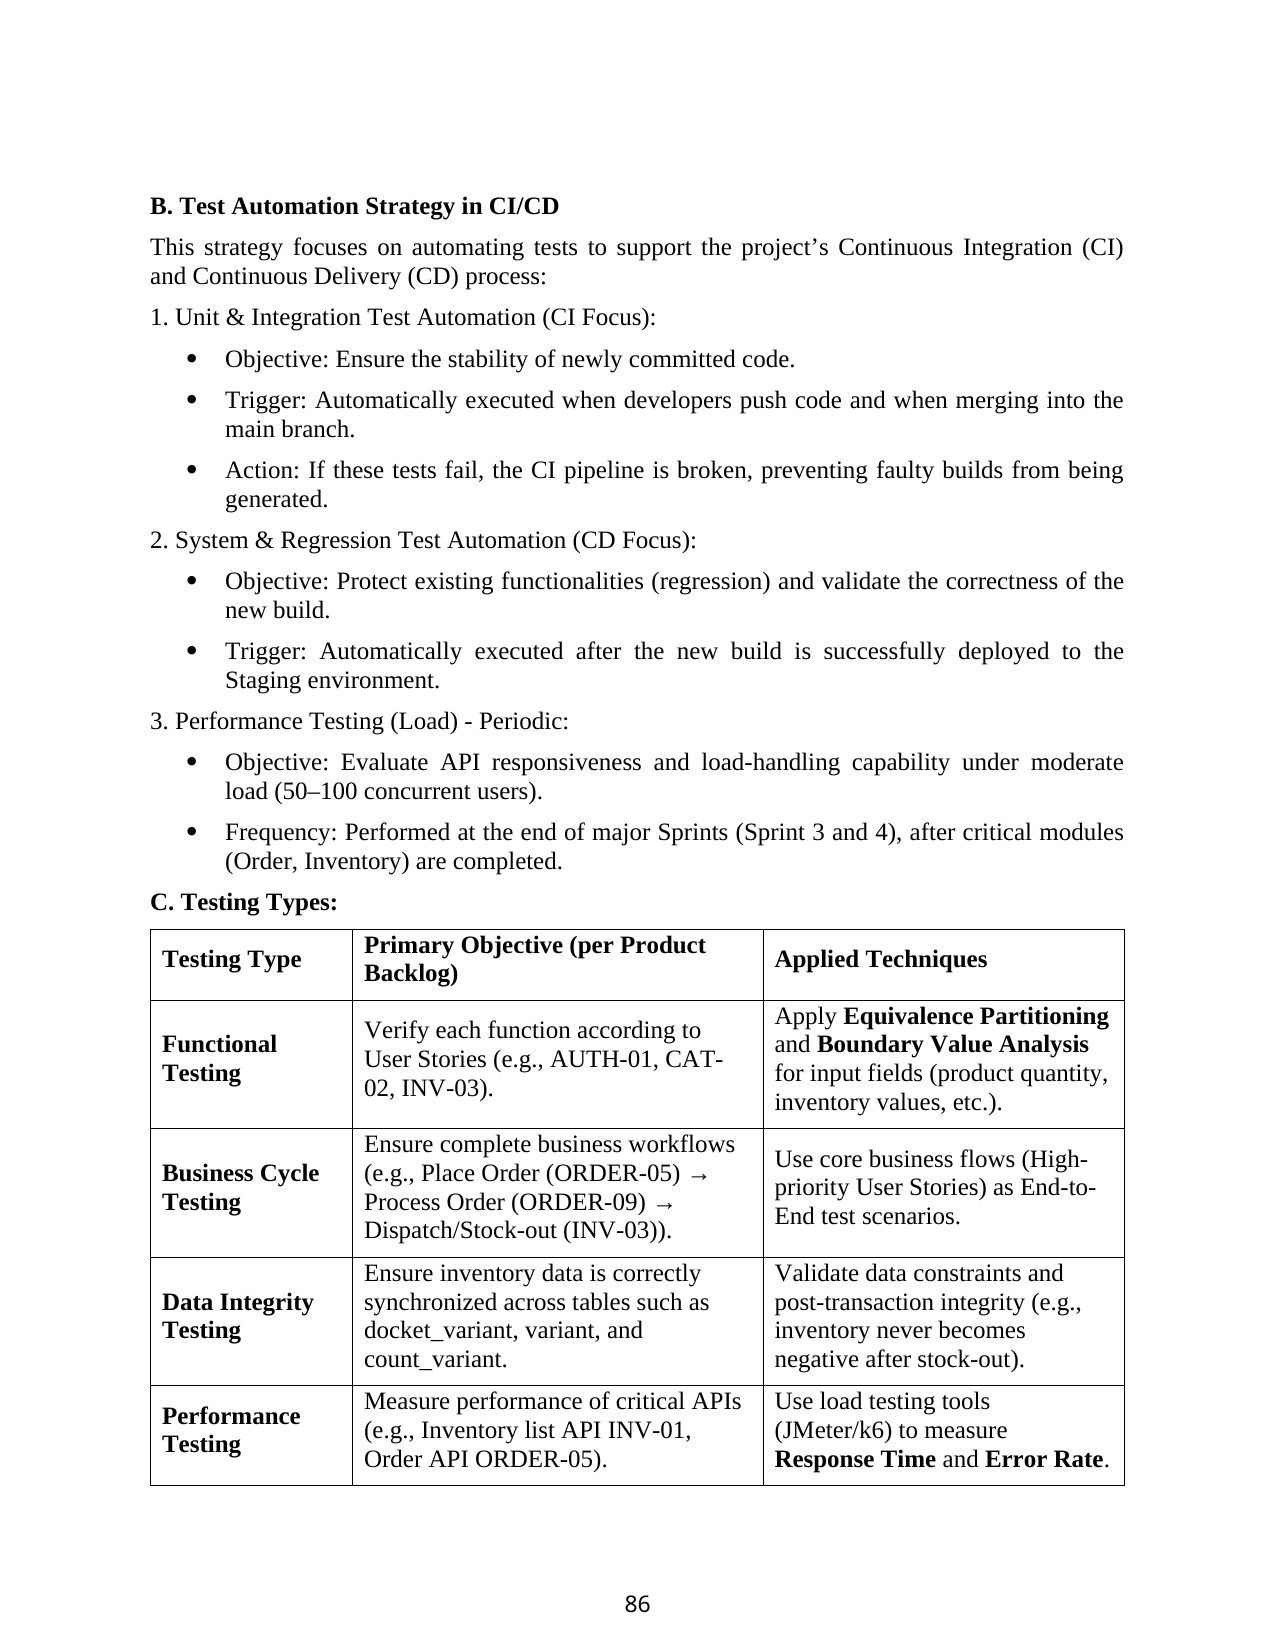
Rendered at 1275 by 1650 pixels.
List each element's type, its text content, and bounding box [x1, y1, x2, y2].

table_header Testing Type [151, 930, 352, 1000]
table_cell Data Integrity Testing [151, 1258, 352, 1385]
text C. Testing Types: [150, 887, 1125, 916]
table_cell Measure performance of critical APIs (e.g., Inventory list API INV-01, Order API ORDER-05). [353, 1386, 763, 1485]
list Objective: Protect existing functionalities (regression) and validate the correctness of the new build. [187, 566, 1125, 624]
table_cell Use load testing tools (JMeter/k6) to measure Response Time and Error Rate. [764, 1386, 1124, 1485]
table_cell Apply Equivalence Partitioning and Boundary Value Analysis for input fields (product quantity, inventory values, etc.). [764, 1001, 1124, 1128]
list Trigger: Automatically executed after the new build is successfully deployed to the Staging environment. [187, 636, 1125, 694]
list Objective: Evaluate API responsiveness and load-handling capability under moderate load (50–100 concurrent users). [187, 747, 1125, 805]
text 2. System & Regression Test Automation (CD Focus): [150, 525, 1125, 554]
text B. Test Automation Strategy in CI/CD [150, 191, 1125, 220]
table_cell Business Cycle Testing [151, 1129, 352, 1257]
list Action: If these tests fail, the CI pipeline is broken, preventing faulty builds from being generated. [187, 455, 1125, 512]
list Objective: Ensure the stability of newly committed code. [187, 344, 1125, 372]
table_cell Ensure complete business workflows (e.g., Place Order (ORDER-05) → Process Order (ORDER-09) → Dispatch/Stock-out (INV-03)). [353, 1129, 763, 1257]
list Trigger: Automatically executed when developers push code and when merging into the main branch. [187, 385, 1125, 442]
table_cell Verify each function according to User Stories (e.g., AUTH-01, CAT-02, INV-03). [353, 1001, 763, 1128]
table_cell Validate data constraints and post-transaction integrity (e.g., inventory never becomes negative after stock-out). [764, 1258, 1124, 1385]
table_header Primary Objective (per Product Backlog) [353, 930, 763, 1000]
text 1. Unit & Integration Test Automation (CI Focus): [150, 302, 1125, 331]
text 3. Performance Testing (Load) - Periodic: [150, 706, 1125, 735]
table_cell Functional Testing [151, 1001, 352, 1128]
table_cell Use core business flows (High-priority User Stories) as End-to-End test scenarios. [764, 1129, 1124, 1257]
table_cell Ensure inventory data is correctly synchronized across tables such as docket_variant, variant, and count_variant. [353, 1258, 763, 1385]
table_header Applied Techniques [764, 930, 1124, 1000]
list Frequency: Performed at the end of major Sprints (Sprint 3 and 4), after critical modules (Order, Inventory) are completed. [187, 817, 1125, 875]
table_cell Performance Testing [151, 1386, 352, 1485]
text This strategy focuses on automating tests to support the project’s Continuous Integration (CI) and Continuous Delivery (CD) process: [150, 232, 1125, 290]
